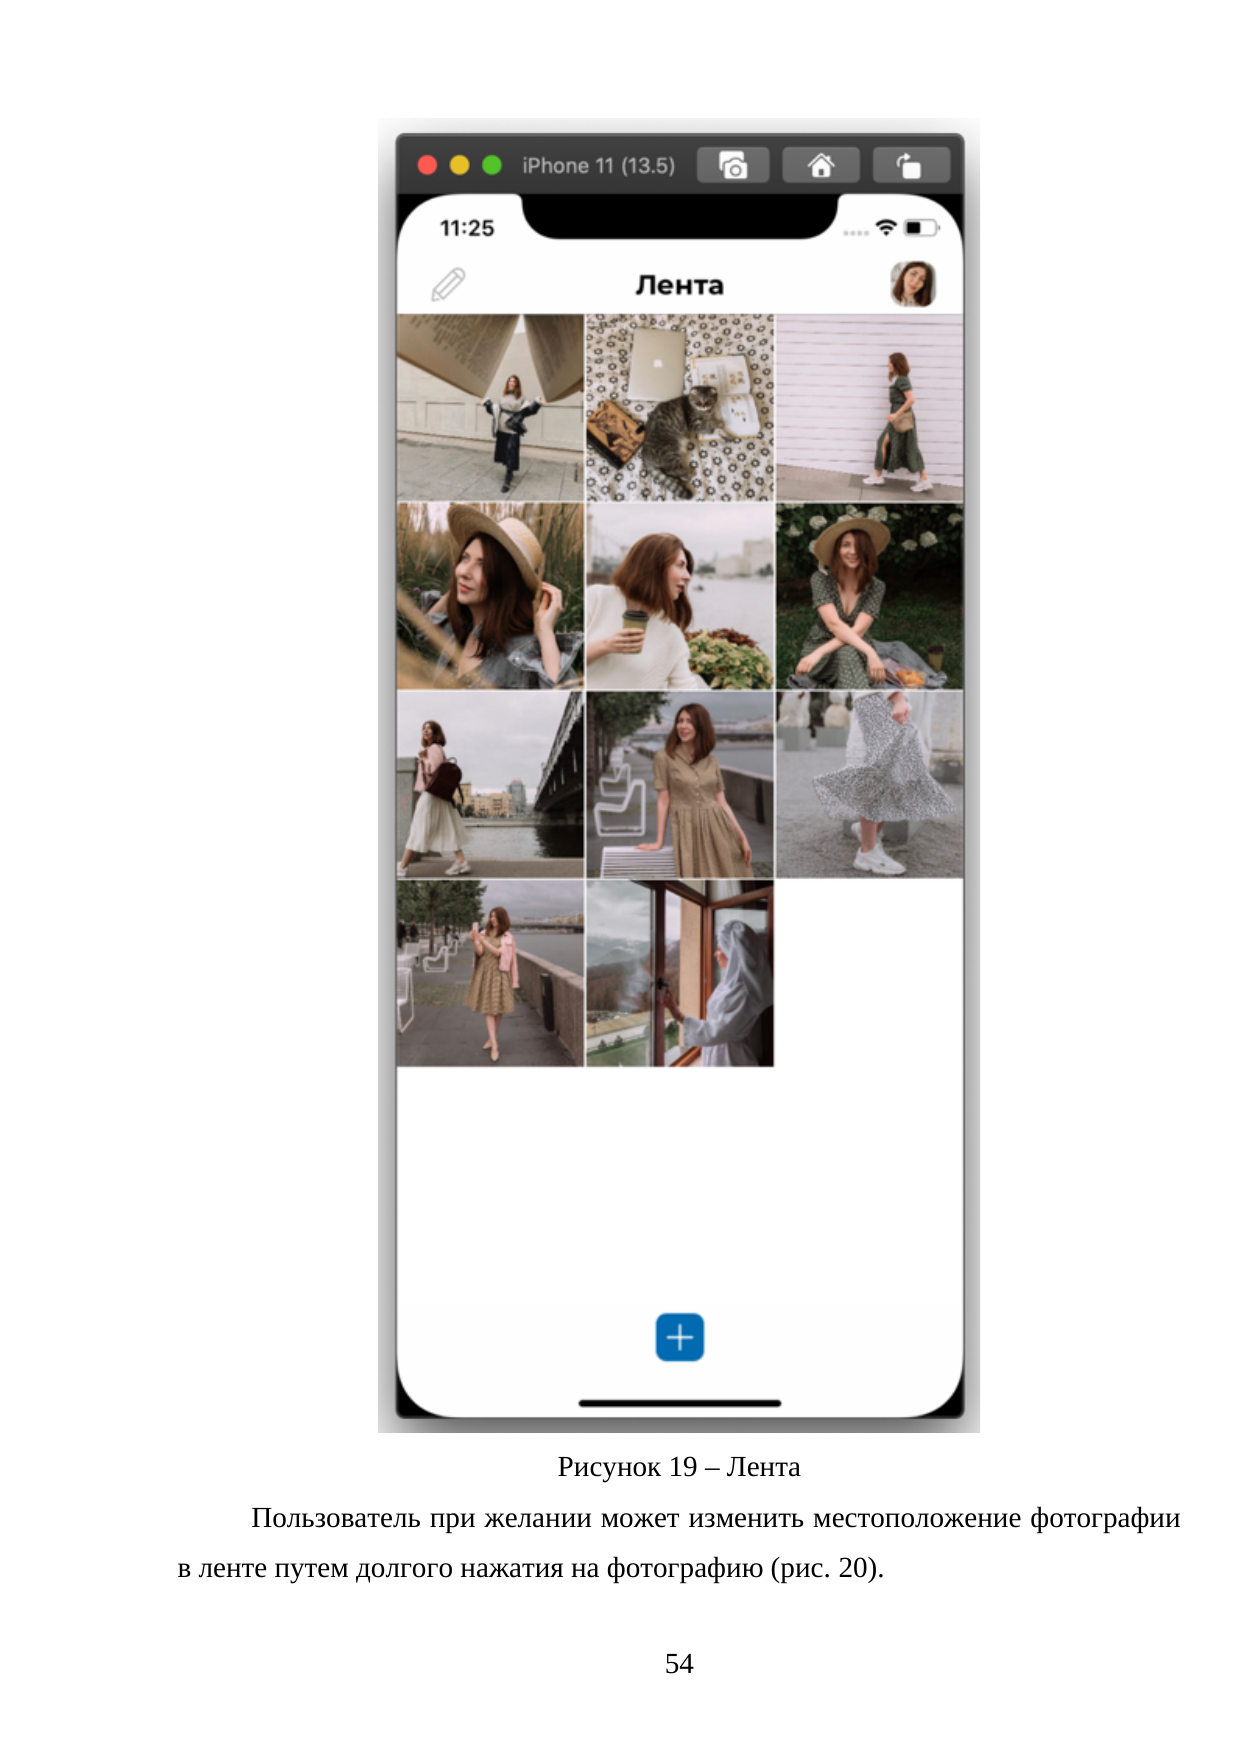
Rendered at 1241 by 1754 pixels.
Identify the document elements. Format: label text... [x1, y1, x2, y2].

picture [378, 118, 981, 1433]
text Пользователь при желании может изменить местоположение фотографии в ленте путем долгого нажатия на фотографию (рис. 20). [177, 1500, 1181, 1584]
text Рисунок 19 – Лента [177, 1449, 1181, 1483]
